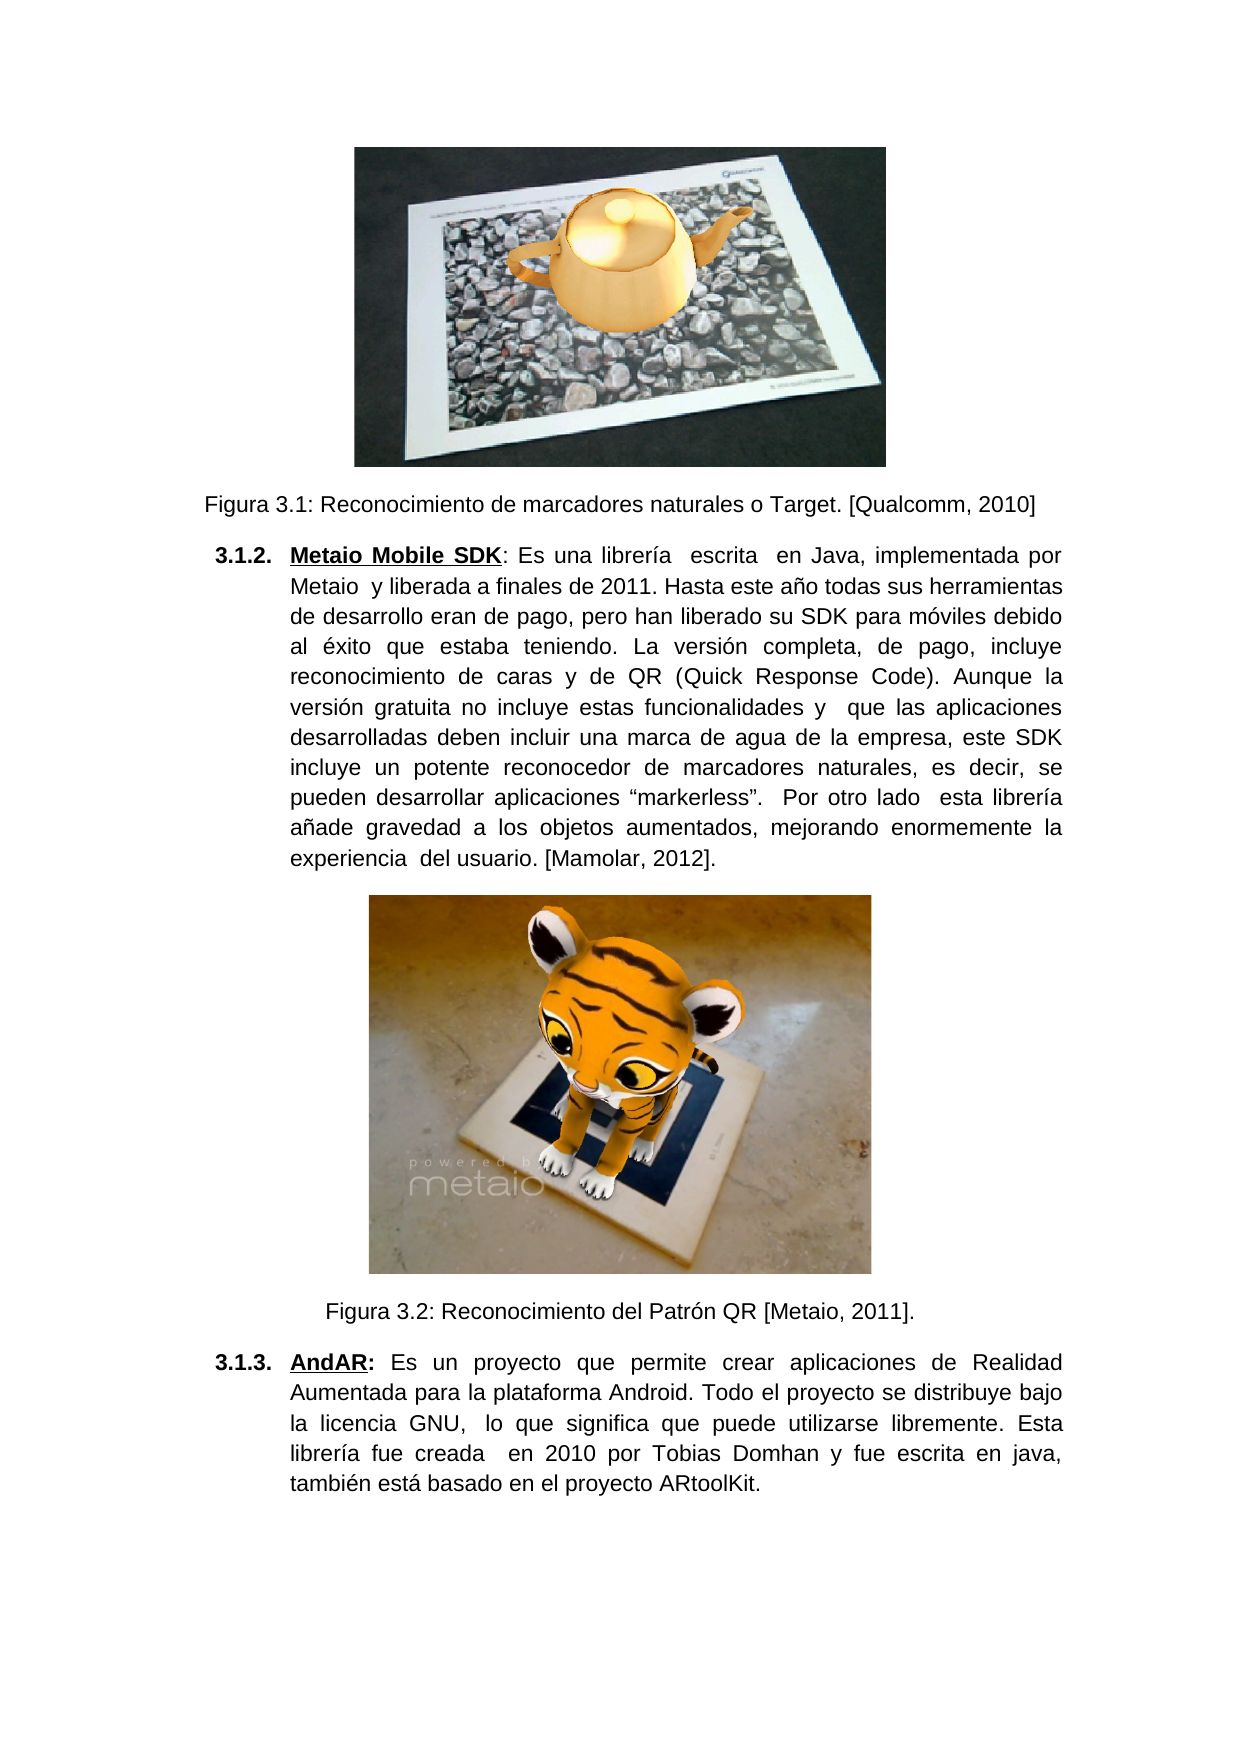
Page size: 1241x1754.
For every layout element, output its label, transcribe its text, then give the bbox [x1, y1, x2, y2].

list Metaio Mobile SDK: Es una librería escrita en Java, implementada por Metaio y liberada a finales de 2011. Hasta este año todas sus herramientas de desarrollo eran de pago, pero han liberado su SDK para móviles debido al éxito que estaba teniendo. La versión completa, de pago, incluye reconocimiento de caras y de QR (Quick Response Code). Aunque la versión gratuita no incluye estas funcionalidades y que las aplicaciones desarrolladas deben incluir una marca de agua de la empresa, este SDK incluye un potente reconocedor de marcadores naturales, es decir, se pueden desarrollar aplicaciones “markerless”. Por otro lado esta librería añade gravedad a los objetos aumentados, mejorando enormemente la experiencia del usuario. [Mamolar, 2012]. [215, 542, 1063, 871]
picture [368, 895, 872, 1274]
list AndAR: Es un proyecto que permite crear aplicaciones de Realidad Aumentada para la plataforma Android. Todo el proyecto se distribuye bajo la licencia GNU, lo que significa que puede utilizarse libremente. Esta librería fue creada en 2010 por Tobias Domhan y fue escrita en java, también está basado en el proyecto ARtoolKit. [215, 1349, 1063, 1496]
text Figura 3.2: Reconocimiento del Patrón QR [Metaio, 2011]. [177, 1298, 770, 1324]
text Figura 3.2: Reconocimiento del Patrón QR [Metaio, 2011]. [838, 1298, 1063, 1324]
picture [354, 147, 886, 467]
text Figura 3.1: Reconocimiento de marcadores naturales o Target. [Qualcomm, 2010] [177, 491, 1063, 518]
